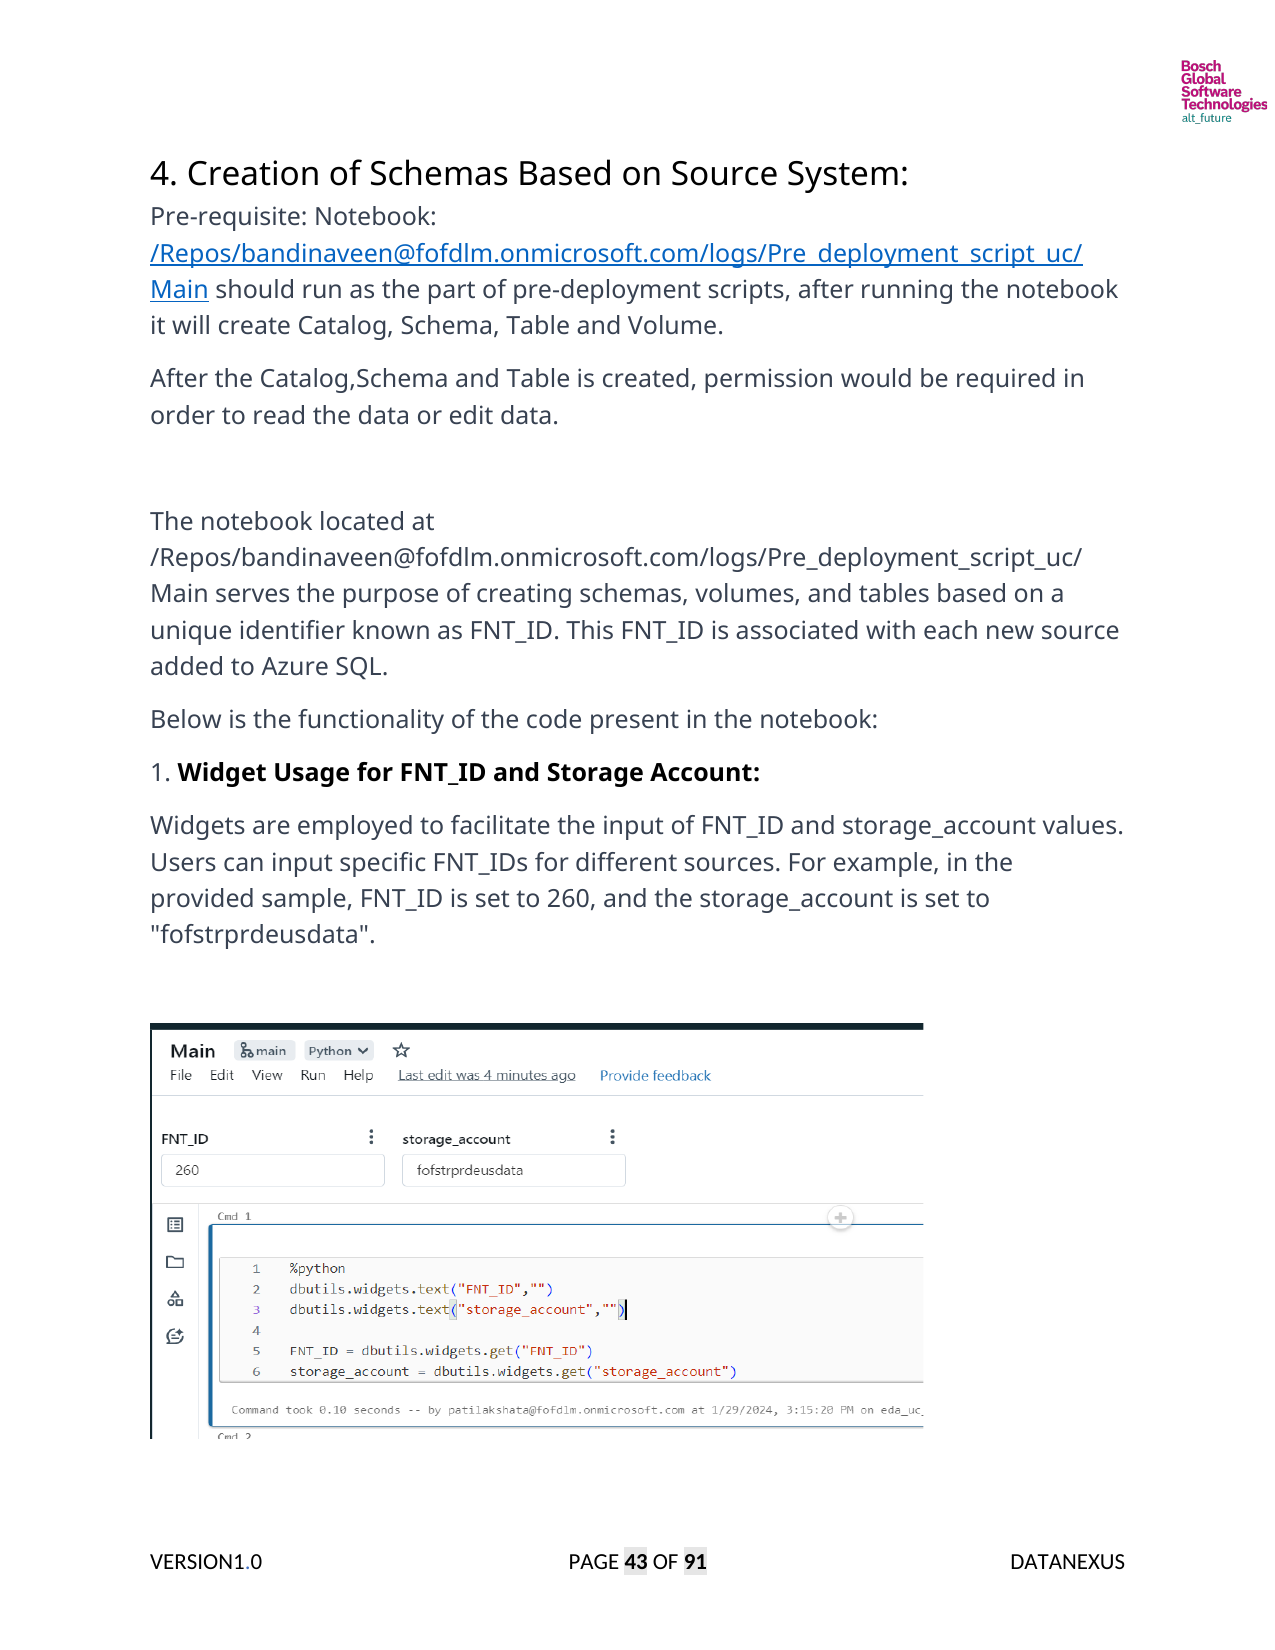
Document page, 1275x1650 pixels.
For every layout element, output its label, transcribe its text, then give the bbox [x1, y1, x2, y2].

text 4. Creation of Schemas Based on Source System: [150, 150, 1125, 195]
picture [1181, 60, 1268, 124]
text The notebook located at /Repos/bandinaveen@fofdlm.onmicrosoft.com/logs/Pre_deployment_script_uc/Main serves the purpose of creating schemas, volumes, and tables based on a unique identifier known as FNT_ID. This FNT_ID is associated with each new source added to Azure SQL. [150, 503, 1125, 683]
text 1. Widget Usage for FNT_ID and Storage Account: [150, 755, 1125, 789]
picture [150, 1023, 924, 1439]
text After the Catalog,Schema and Table is created, permission would be required in order to read the data or edit data. [150, 361, 1125, 431]
text Below is the functionality of the code present in the notebook: [150, 702, 1125, 736]
text Pre-requisite: Notebook: /Repos/bandinaveen@fofdlm.onmicrosoft.com/logs/Pre_deployment_script_uc/Main should run as the part of pre-deployment scripts, after running the notebook it will create Catalog, Schema, Table and Volume. [150, 199, 1125, 342]
text Widgets are employed to facilitate the input of FNT_ID and storage_account values. Users can input specific FNT_IDs for different sources. For example, in the provided sample, FNT_ID is set to 260, and the storage_account is set to "fofstrprdeusdata". [150, 808, 1125, 951]
